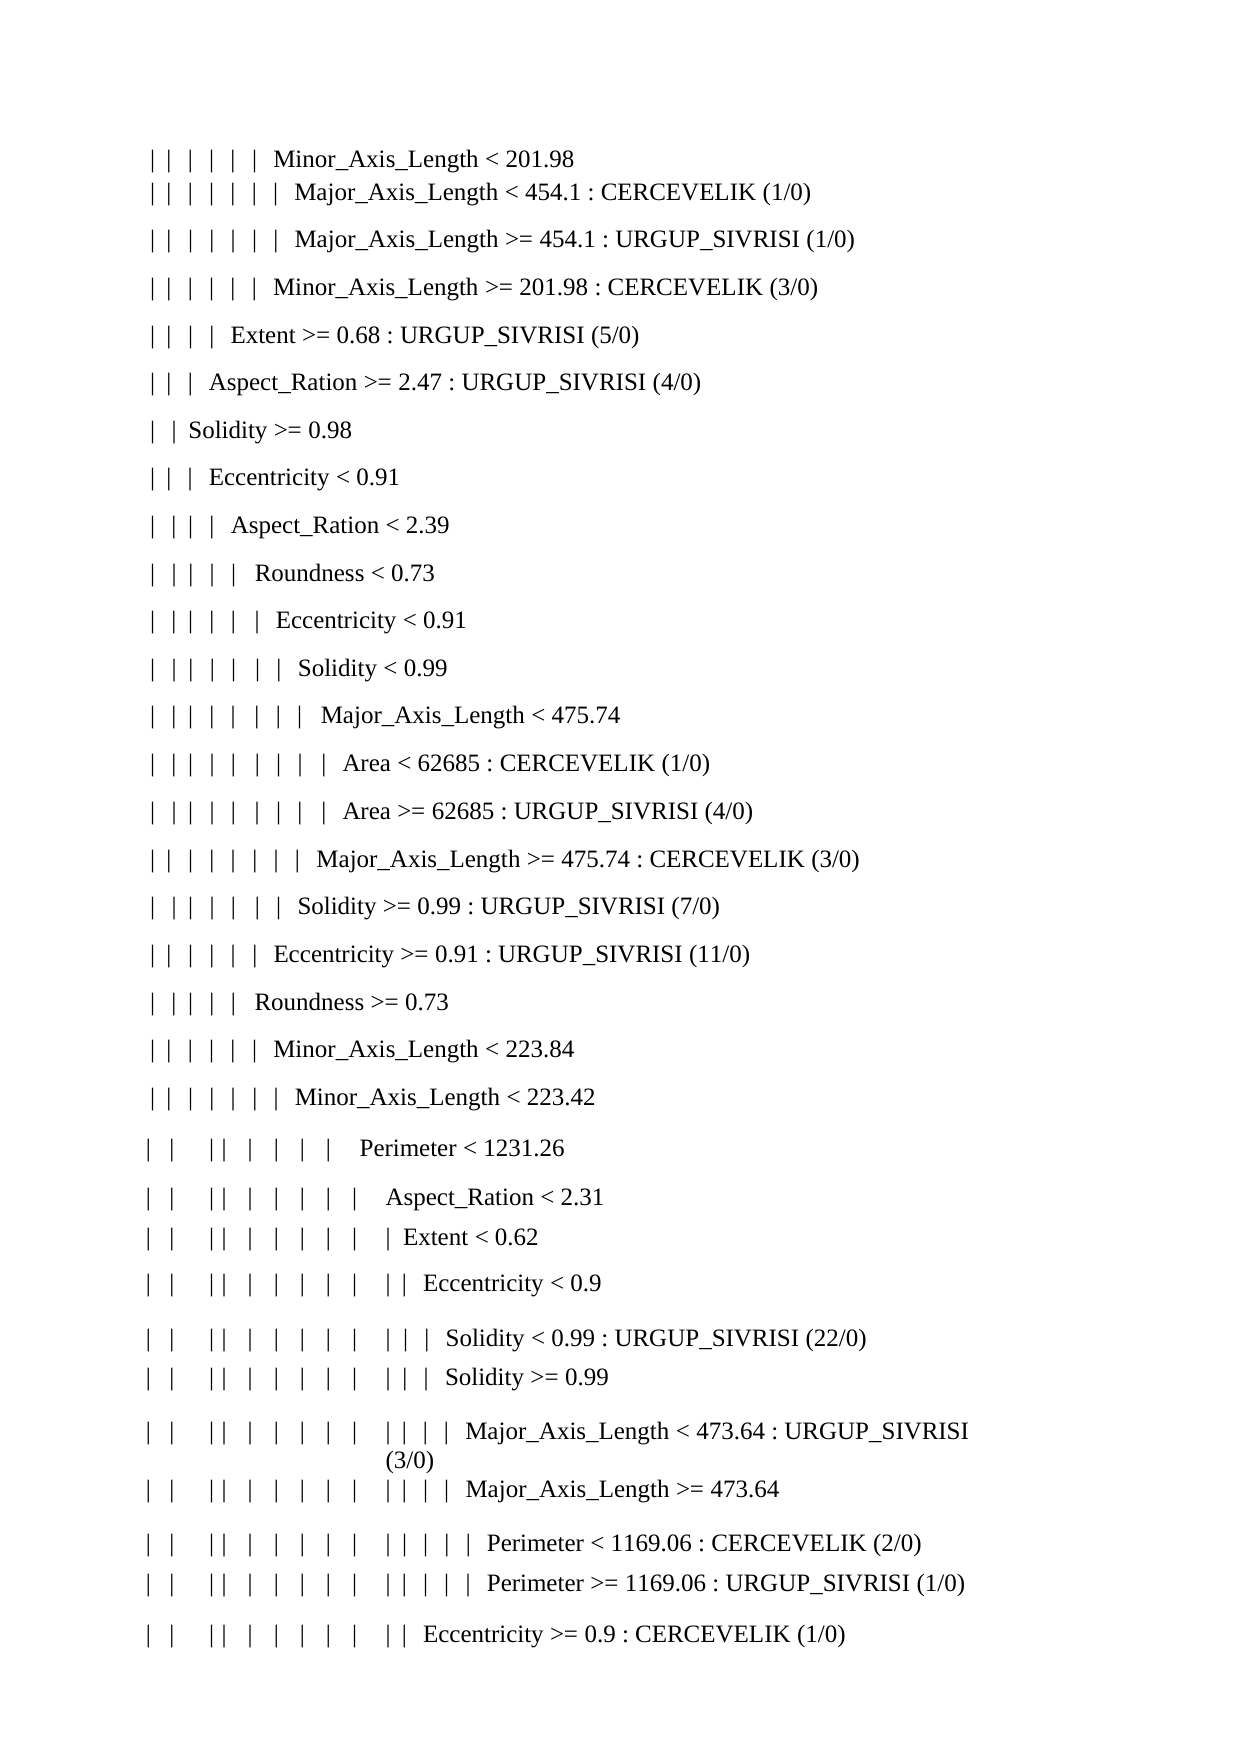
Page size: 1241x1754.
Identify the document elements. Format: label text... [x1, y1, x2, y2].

text | | | | | | | | | Area < 62685 : CERCEVELIK (1/0) [150, 748, 1107, 777]
table_cell | [146, 1222, 169, 1268]
text | | | | | | Minor_Axis_Length >= 201.98 : CERCEVELIK (3/0) [150, 272, 1107, 301]
table_cell | [146, 1268, 169, 1315]
table_cell | [352, 1362, 378, 1409]
table_cell | [274, 1163, 299, 1222]
text | | | | | | | | Major_Axis_Length < 475.74 [150, 701, 1107, 729]
table_cell | [274, 1315, 299, 1362]
text | | | | | | | Major_Axis_Length >= 454.1 : URGUP_SIVRISI (1/0) [150, 224, 1107, 253]
table_cell | [169, 1362, 195, 1409]
text | | | Aspect_Ration >= 2.47 : URGUP_SIVRISI (4/0) [150, 367, 1107, 396]
text | | | | | Roundness < 0.73 [150, 558, 1107, 587]
table_cell | [352, 1268, 378, 1315]
table_cell | [326, 1268, 352, 1315]
text | | | | | Roundness >= 0.73 [150, 987, 1107, 1015]
text | | | | | | Eccentricity >= 0.91 : URGUP_SIVRISI (11/0) [150, 939, 1107, 968]
table_cell | [195, 1362, 221, 1409]
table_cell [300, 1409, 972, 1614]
text | | | | | | | Solidity < 0.99 [150, 653, 1107, 682]
table_cell | [247, 1222, 273, 1268]
text | | | | | | | Minor_Axis_Length < 223.42 [150, 1082, 1107, 1111]
text | | | Eccentricity < 0.91 [150, 462, 1107, 491]
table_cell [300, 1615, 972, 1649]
table_cell | [247, 1163, 273, 1222]
table_cell | [146, 1362, 169, 1409]
table_cell | [300, 1268, 326, 1315]
text | | | | | | Minor_Axis_Length < 223.84 [150, 1034, 1107, 1063]
table_header | [274, 1140, 299, 1163]
table_cell | [169, 1163, 195, 1222]
table_cell | [247, 1362, 273, 1409]
table_cell | [195, 1222, 221, 1268]
table_cell | [247, 1268, 273, 1315]
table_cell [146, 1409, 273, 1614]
table_cell | [221, 1222, 247, 1268]
table_header | [326, 1140, 352, 1163]
table_cell | [169, 1222, 195, 1268]
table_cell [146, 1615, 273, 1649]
table_cell | [195, 1315, 221, 1362]
table_header | [169, 1140, 195, 1163]
table_cell | [300, 1222, 326, 1268]
table_cell | [352, 1315, 378, 1362]
text | | | | | | | | Major_Axis_Length >= 475.74 : CERCEVELIK (3/0) [150, 844, 1107, 872]
table_cell | [300, 1163, 326, 1222]
text | | | | Aspect_Ration < 2.39 [150, 510, 1107, 539]
table_cell | [247, 1315, 273, 1362]
table_cell | [195, 1268, 221, 1315]
table_cell | [221, 1315, 247, 1362]
table_cell | [326, 1315, 352, 1362]
table_cell | | | Solidity < 0.99 : URGUP_SIVRISI (22/0) [378, 1315, 972, 1362]
table_cell | [146, 1409, 169, 1474]
table_cell | [221, 1362, 247, 1409]
table_header | [247, 1140, 273, 1163]
table_cell | [300, 1362, 326, 1409]
table_cell | [221, 1268, 247, 1315]
table_cell | [195, 1409, 221, 1474]
table_cell | [169, 1409, 195, 1474]
table_cell | | | Solidity >= 0.99 [378, 1362, 972, 1409]
text | | | | | | | | | Area >= 62685 : URGUP_SIVRISI (4/0) [150, 796, 1107, 825]
table_cell | [326, 1222, 352, 1268]
text | | | | | | | Solidity >= 0.99 : URGUP_SIVRISI (7/0) [150, 891, 1107, 920]
table_header | [221, 1140, 247, 1163]
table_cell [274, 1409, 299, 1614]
text | | | | | | | Major_Axis_Length < 454.1 : CERCEVELIK (1/0) [150, 177, 1107, 206]
table_header | [146, 1140, 169, 1163]
text | | | | Extent >= 0.68 : URGUP_SIVRISI (5/0) [150, 320, 1107, 348]
table_cell | [146, 1163, 169, 1222]
table_cell | [326, 1163, 352, 1222]
table_header | [195, 1140, 221, 1163]
table_cell | [274, 1222, 299, 1268]
table_cell Aspect_Ration < 2.31 [378, 1163, 972, 1222]
table_cell | [300, 1315, 326, 1362]
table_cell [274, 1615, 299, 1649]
table_cell | | Eccentricity < 0.9 [378, 1268, 972, 1315]
text | | Solidity >= 0.98 [150, 415, 1107, 444]
table_cell | Extent < 0.62 [378, 1222, 972, 1268]
table_cell | [169, 1268, 195, 1315]
table_cell | [146, 1315, 169, 1362]
text | | | | | | Eccentricity < 0.91 [150, 606, 1107, 634]
table_header Perimeter < 1231.26 [352, 1140, 972, 1163]
table_cell | [352, 1222, 378, 1268]
table_cell | [221, 1163, 247, 1222]
table_header | [300, 1140, 326, 1163]
table_cell | [326, 1362, 352, 1409]
table_cell | [195, 1163, 221, 1222]
text | | | | | | Minor_Axis_Length < 201.98 [150, 144, 1107, 172]
table_cell | [274, 1268, 299, 1315]
table_cell | [169, 1315, 195, 1362]
table_cell | [274, 1362, 299, 1409]
table_cell | [352, 1163, 378, 1222]
